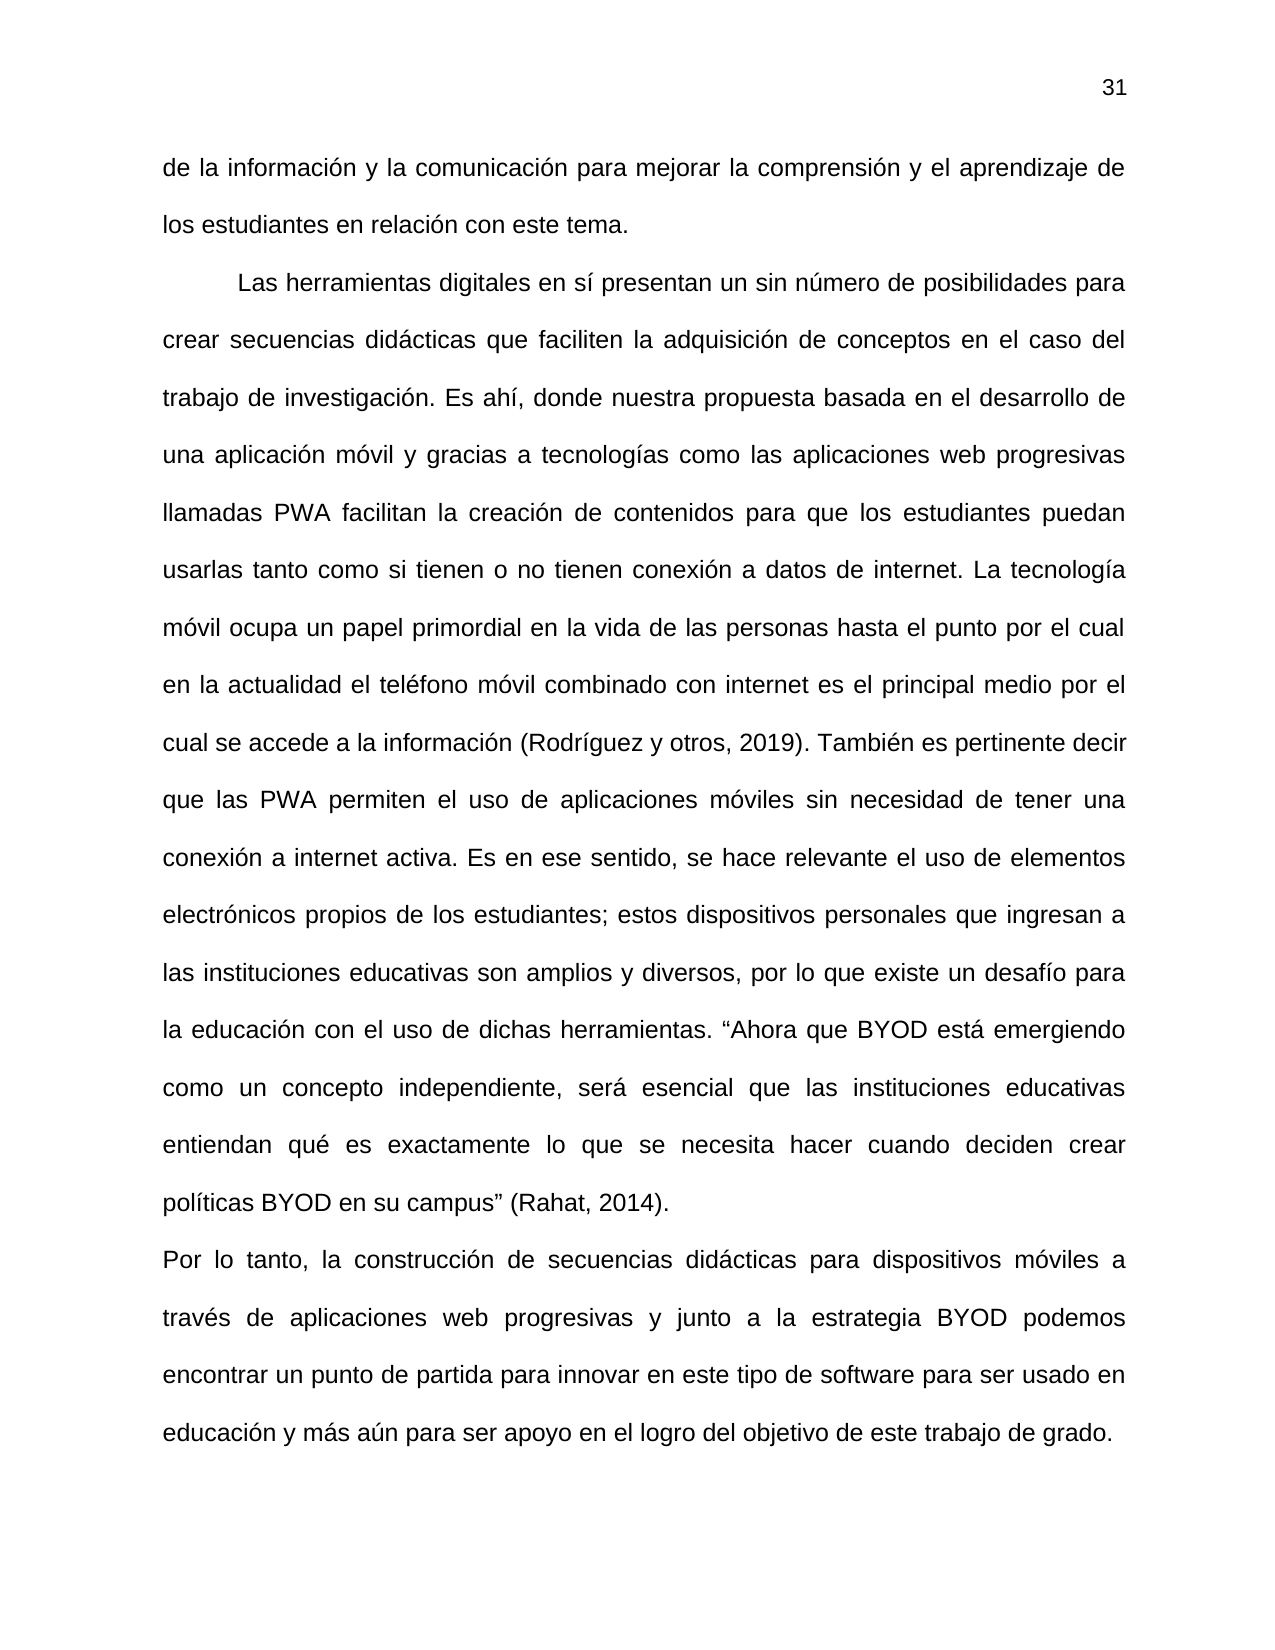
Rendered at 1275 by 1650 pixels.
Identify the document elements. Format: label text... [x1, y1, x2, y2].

text Por lo tanto, la construcción de secuencias didácticas para dispositivos móviles a través de aplicaciones web progresivas y junto a la estrategia BYOD podemos encontrar un punto de partida para innovar en este tipo de software para ser usado en educación y más aún para ser apoyo en el logro del objetivo de este trabajo de grado. [162, 1245, 1127, 1447]
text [162, 153, 1127, 239]
text Las herramientas digitales en sí presentan un sin número de posibilidades para crear secuencias didácticas que faciliten la adquisición de conceptos en el caso del trabajo de investigación. Es ahí, donde nuestra propuesta basada en el desarrollo de una aplicación móvil y gracias a tecnologías como las aplicaciones web progresivas llamadas PWA facilitan la creación de contenidos para que los estudiantes puedan usarlas tanto como si tienen o no tienen conexión a datos de internet. La tecnología móvil ocupa un papel primordial en la vida de las personas hasta el punto por el cual en la actualidad el teléfono móvil combinado con internet es el principal medio por el cual se accede a la información . También es pertinente decir que las PWA permiten el uso de aplicaciones móviles sin necesidad de tener una conexión a internet activa. Es en ese sentido, se hace relevante el uso de elementos electrónicos propios de los estudiantes; estos dispositivos personales que ingresan a las instituciones educativas son amplios y diversos, por lo que existe un desafío para la educación con el uso de dichas herramientas. “Ahora que BYOD está emergiendo como un concepto independiente, será esencial que las instituciones educativas entiendan qué es exactamente lo que se necesita hacer cuando deciden crear políticas BYOD en su campus” . [162, 268, 1127, 1217]
